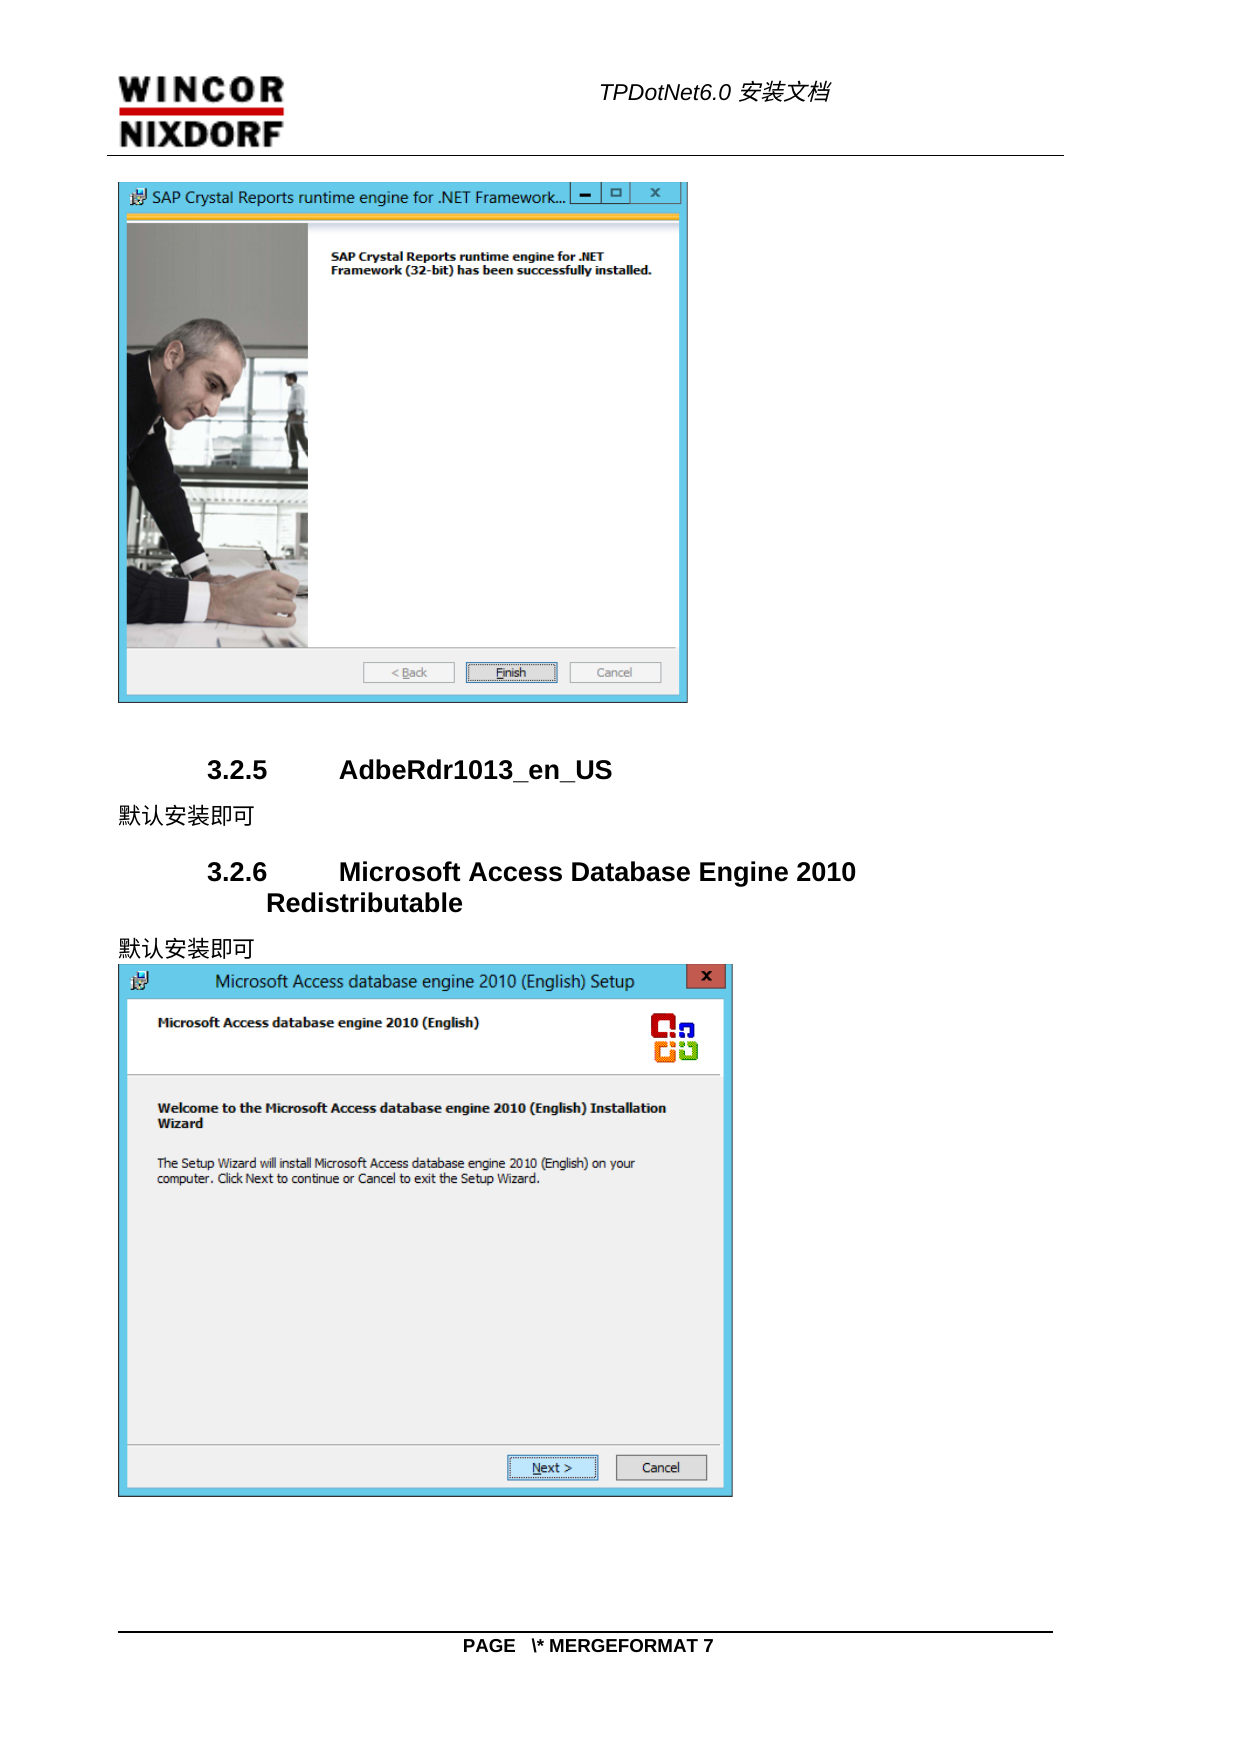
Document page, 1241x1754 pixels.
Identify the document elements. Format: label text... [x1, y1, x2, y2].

picture [118, 73, 288, 155]
picture [118, 964, 733, 1497]
picture [118, 182, 688, 703]
text 默认安装即可 [118, 931, 1053, 964]
subtitle AdbeRdr1013_en_US [207, 754, 1053, 785]
text 默认安装即可 [118, 798, 1053, 831]
subtitle Microsoft Access Database Engine 2010 Redistributable [207, 856, 1053, 918]
